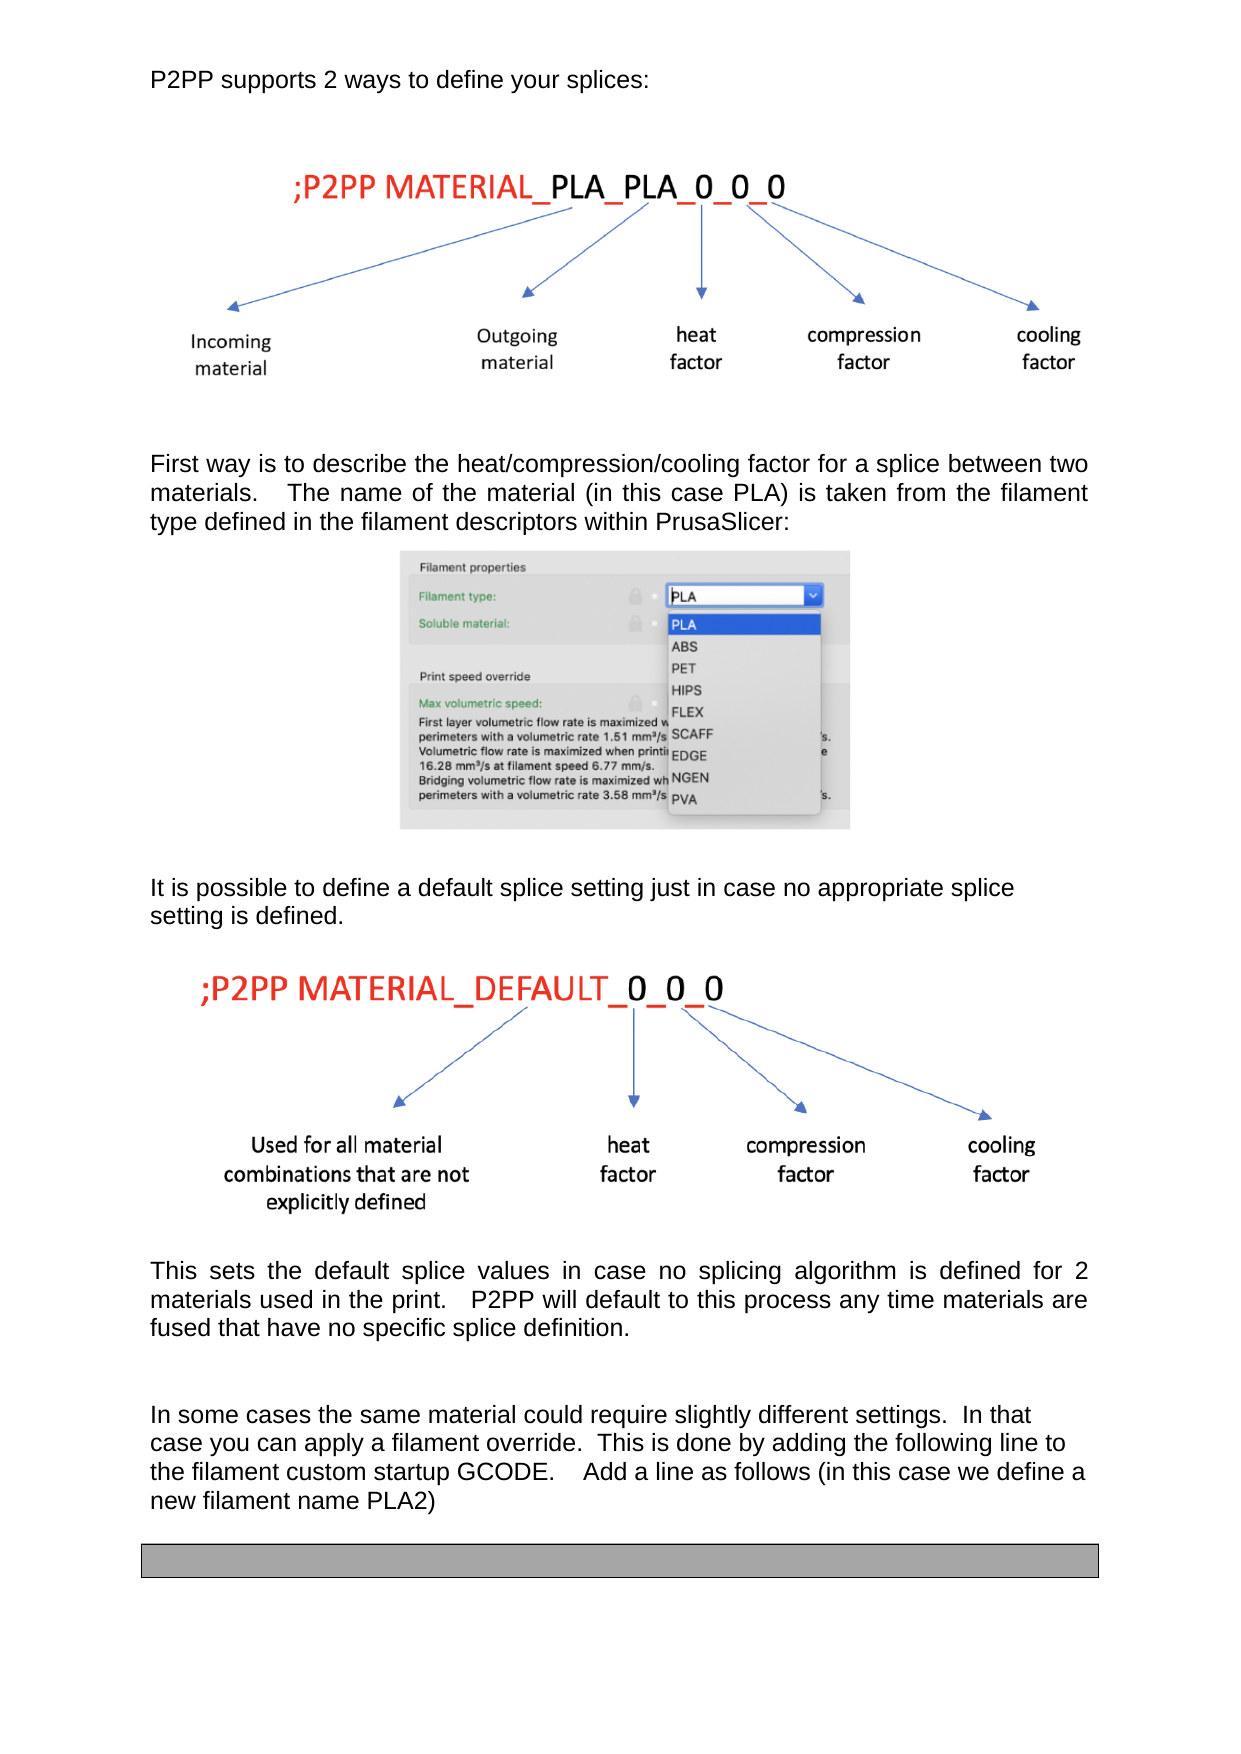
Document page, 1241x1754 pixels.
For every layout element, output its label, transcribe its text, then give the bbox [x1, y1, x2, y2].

text P2PP supports 2 ways to define your splices: [150, 65, 1090, 94]
picture [372, 535, 868, 844]
text In some cases the same material could require slightly different settings. In that case you can apply a filament override. This is done by adding the following line to the filament custom startup GCODE. Add a line as follows (in this case we define a new filament name PLA2) [150, 1400, 1090, 1515]
text This sets the default splice values in case no splicing algorithm is defined for 2 materials used in the print. P2PP will default to this process any time materials are fused that have no specific splice definition. [150, 1256, 1090, 1342]
text It is possible to define a default splice setting just in case no appropriate splice setting is defined. [150, 872, 1090, 930]
picture [150, 151, 1090, 392]
picture [150, 958, 1090, 1228]
text First way is to describe the heat/compression/cooling factor for a splice between two materials. The name of the material (in this case PLA) is taken from the filament type defined in the filament descriptors within PrusaSlicer: [150, 449, 1090, 535]
